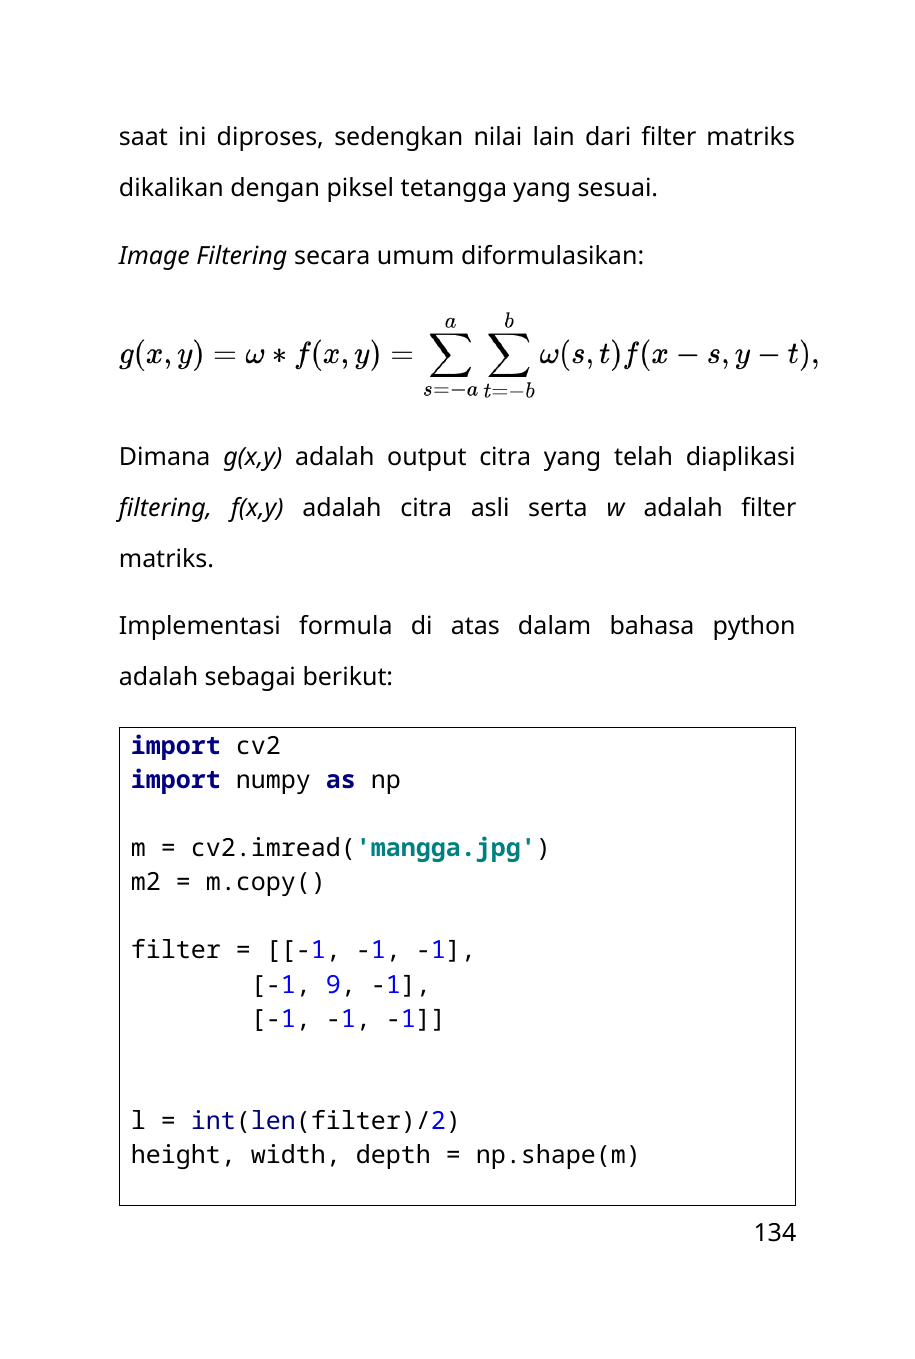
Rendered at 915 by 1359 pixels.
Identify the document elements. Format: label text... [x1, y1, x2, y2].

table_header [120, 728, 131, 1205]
picture [118, 305, 819, 405]
text Dimana g(x,y) adalah output citra yang telah diaplikasi filtering, f(x,y) adalah citra asli serta w adalah filter matriks. [119, 438, 796, 574]
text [119, 119, 796, 204]
text Implementasi formula di atas dalam bahasa python adalah sebagai berikut: [119, 608, 796, 693]
text Image Filtering secara umum diformulasikan: [119, 237, 796, 272]
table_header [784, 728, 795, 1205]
